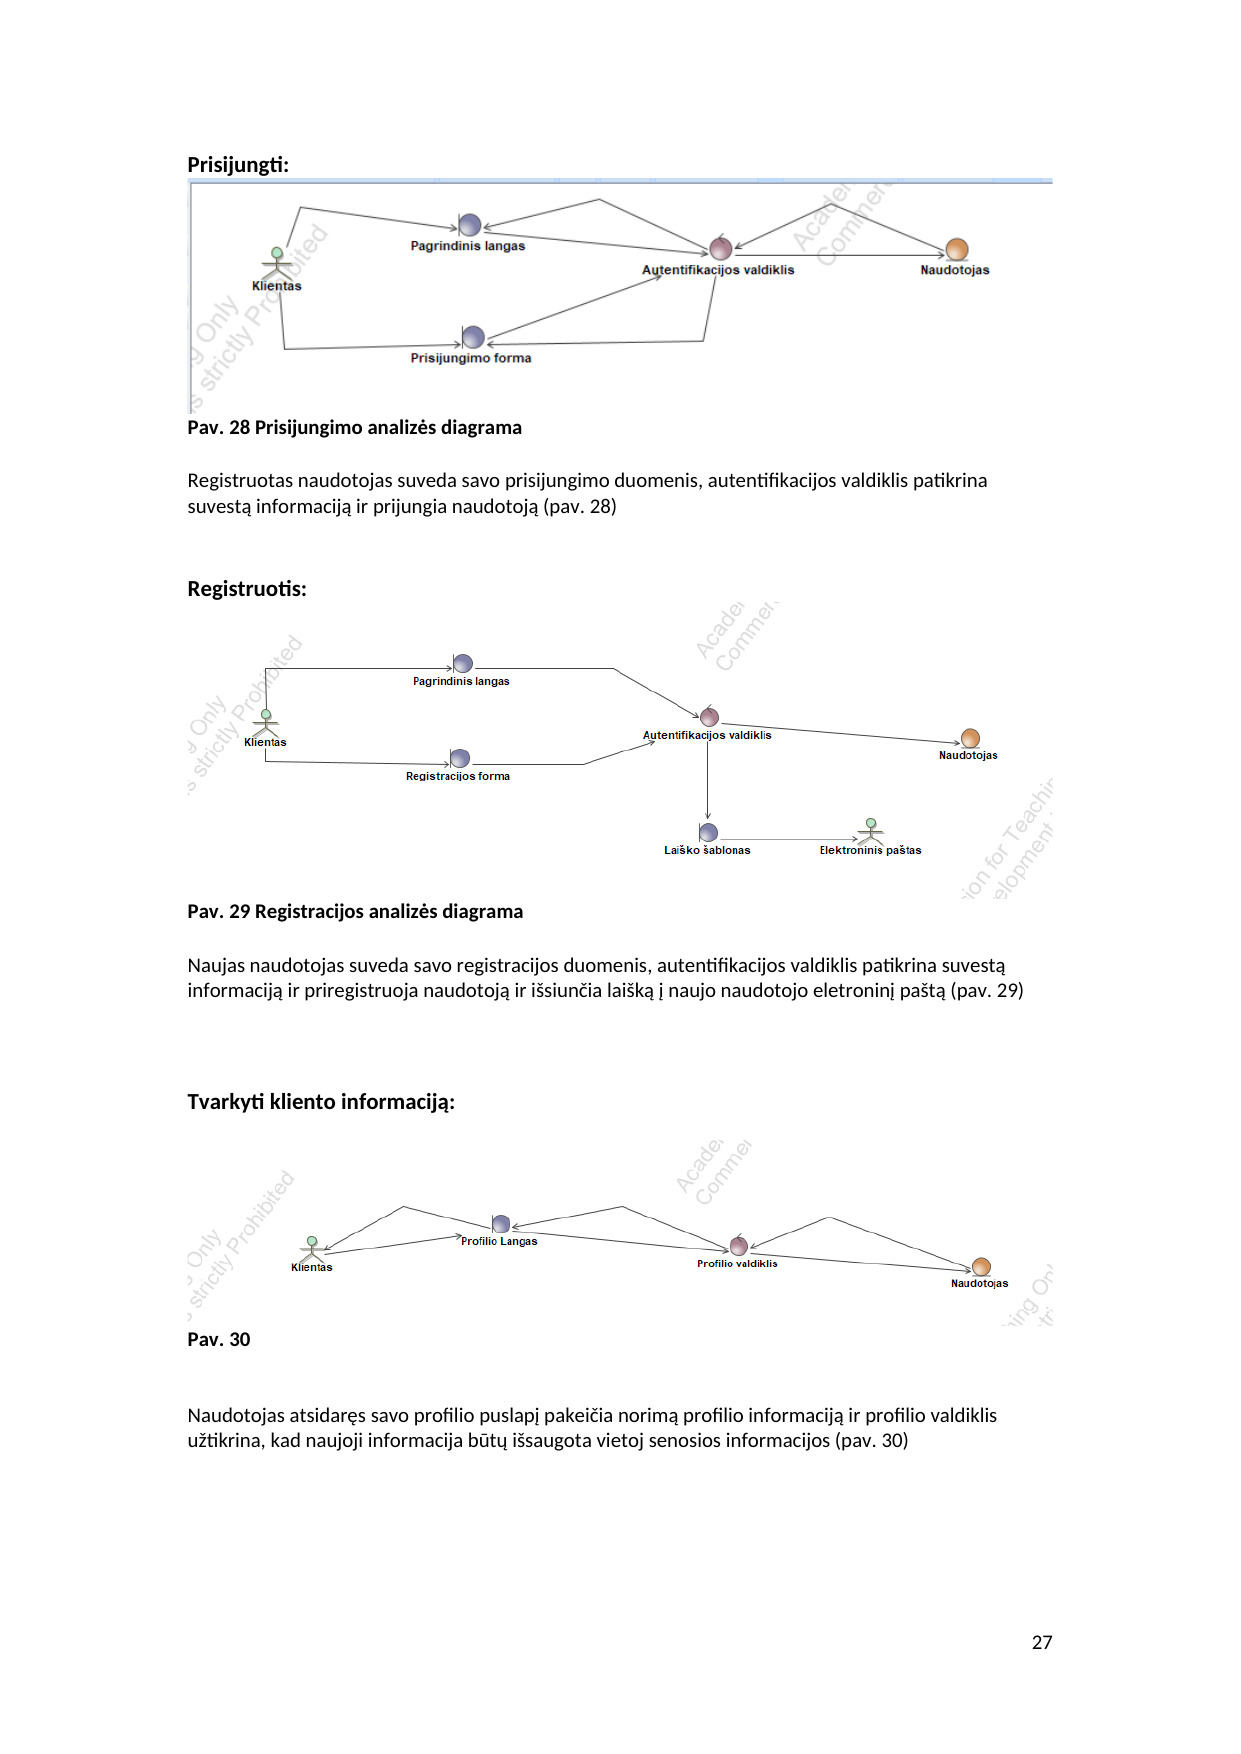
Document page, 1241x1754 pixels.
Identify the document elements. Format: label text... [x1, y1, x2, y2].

text Registruotis: [187, 574, 1053, 602]
picture [187, 602, 1053, 899]
text Prisijungti: [187, 150, 1053, 178]
text Naujas naudotojas suveda savo registracijos duomenis, autentifikacijos valdiklis patikrina suvestą informaciją ir priregistruoja naudotoją ir išsiunčia laišką į naujo naudotojo eletroninį paštą (pav. 29) [187, 952, 1053, 1003]
text Registruotas naudotojas suveda savo prisijungimo duomenis, autentifikacijos valdiklis patikrina suvestą informaciją ir prijungia naudotoją (pav. 28) [187, 467, 1053, 518]
text Tvarkyti kliento informaciją: [187, 1087, 1053, 1115]
text Naudotojas atsidaręs savo profilio puslapį pakeičia norimą profilio informaciją ir profilio valdiklis užtikrina, kad naujoji informacija būtų išsaugota vietoj senosios informacijos (pav. 30) [187, 1402, 1053, 1453]
picture [187, 178, 1053, 414]
picture [187, 1140, 1053, 1326]
